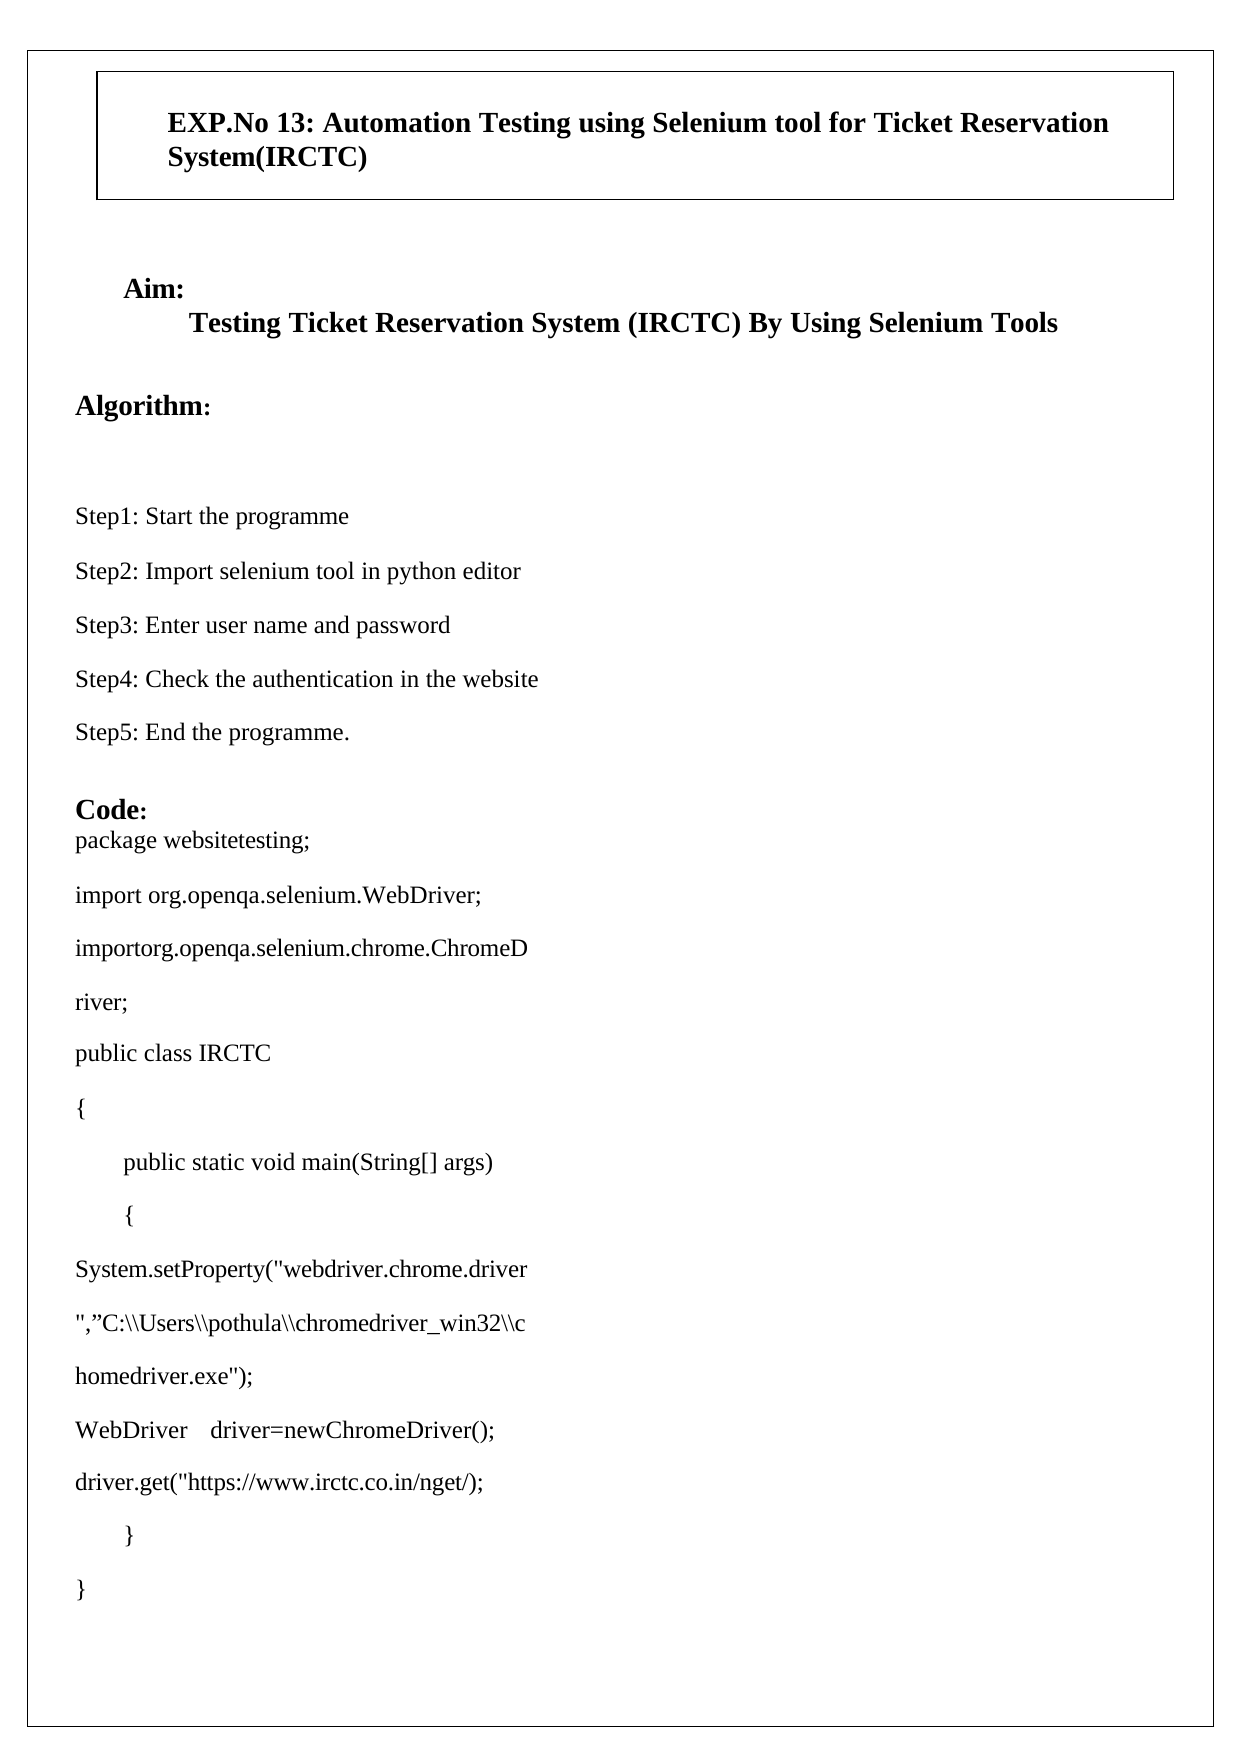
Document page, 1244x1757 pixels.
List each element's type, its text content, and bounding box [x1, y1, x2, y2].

text } [123, 1520, 1213, 1549]
text System.setProperty("webdriver.chrome.driver ",”C:\\Users\\pothula\\chromedriver_win32\\c homedriver.exe"); [75, 1254, 537, 1390]
text public static void main(String[] args) [123, 1147, 1213, 1175]
subtitle Code: [75, 792, 1213, 826]
text { [75, 1093, 1213, 1121]
text { [123, 1200, 1213, 1229]
text Aim: [123, 271, 1213, 304]
text public class IRCTC [75, 1040, 1213, 1067]
text } [75, 1574, 1213, 1603]
text Step1: Start the programme [75, 501, 1213, 530]
text Algorithm: [75, 388, 1213, 422]
text Step4: Check the authentication in the website Step5: End the programme. [75, 664, 597, 746]
text Testing Ticket Reservation System (IRCTC) By Using Selenium Tools [188, 305, 1213, 338]
text package websitetesting; [75, 826, 1213, 854]
text Step2: Import selenium tool in python editor Step3: Enter user name and password [75, 556, 533, 638]
text import org.openqa.selenium.WebDriver; importorg.openqa.selenium.chrome.ChromeD river; [75, 880, 533, 1016]
text WebDriver driver=newChromeDriver(); driver.get("https://www.irctc.co.in/nget/); [75, 1415, 495, 1496]
